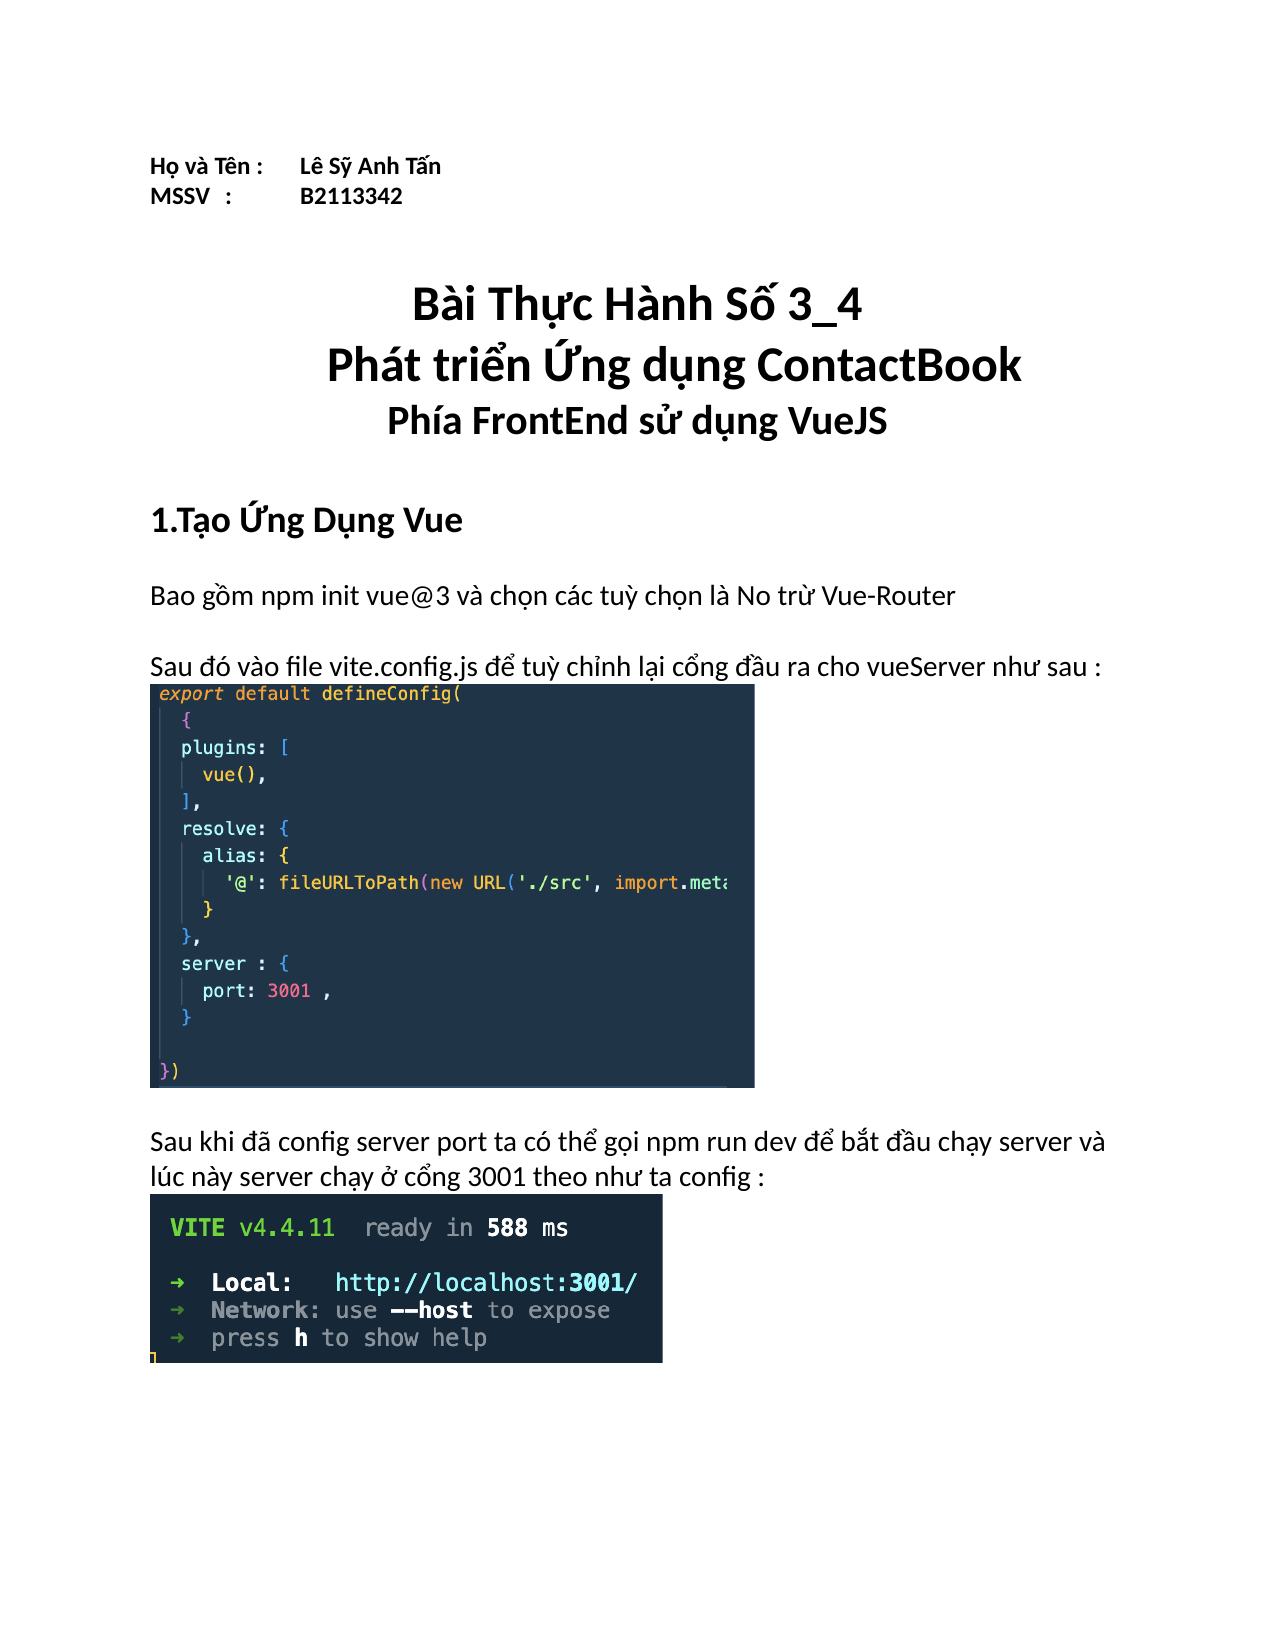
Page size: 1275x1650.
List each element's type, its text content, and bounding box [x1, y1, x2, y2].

subtitle 1.Tạo Ứng Dụng Vue [150, 496, 1125, 542]
text Bài Thực Hành Số 3_4 [150, 272, 1125, 333]
text Bao gồm npm init vue@3 và chọn các tuỳ chọn là No trừ Vue-Router [150, 577, 1125, 613]
text Sau khi đã config server port ta có thể gọi npm run dev để bắt đầu chạy server và lúc này server chạy ở cổng 3001 theo như ta config : [150, 1123, 1125, 1194]
text MSSV : B2113342 [150, 181, 1125, 211]
picture [150, 684, 755, 1088]
picture [150, 1194, 663, 1363]
text Phía FrontEnd sử dụng VueJS [150, 394, 1125, 445]
text Phát triển Ứng dụng ContactBook [150, 333, 1125, 394]
text Sau đó vào file vite.config.js để tuỳ chỉnh lại cổng đầu ra cho vueServer như sau : [150, 648, 1125, 684]
text Họ và Tên : Lê Sỹ Anh Tấn [150, 150, 1125, 181]
